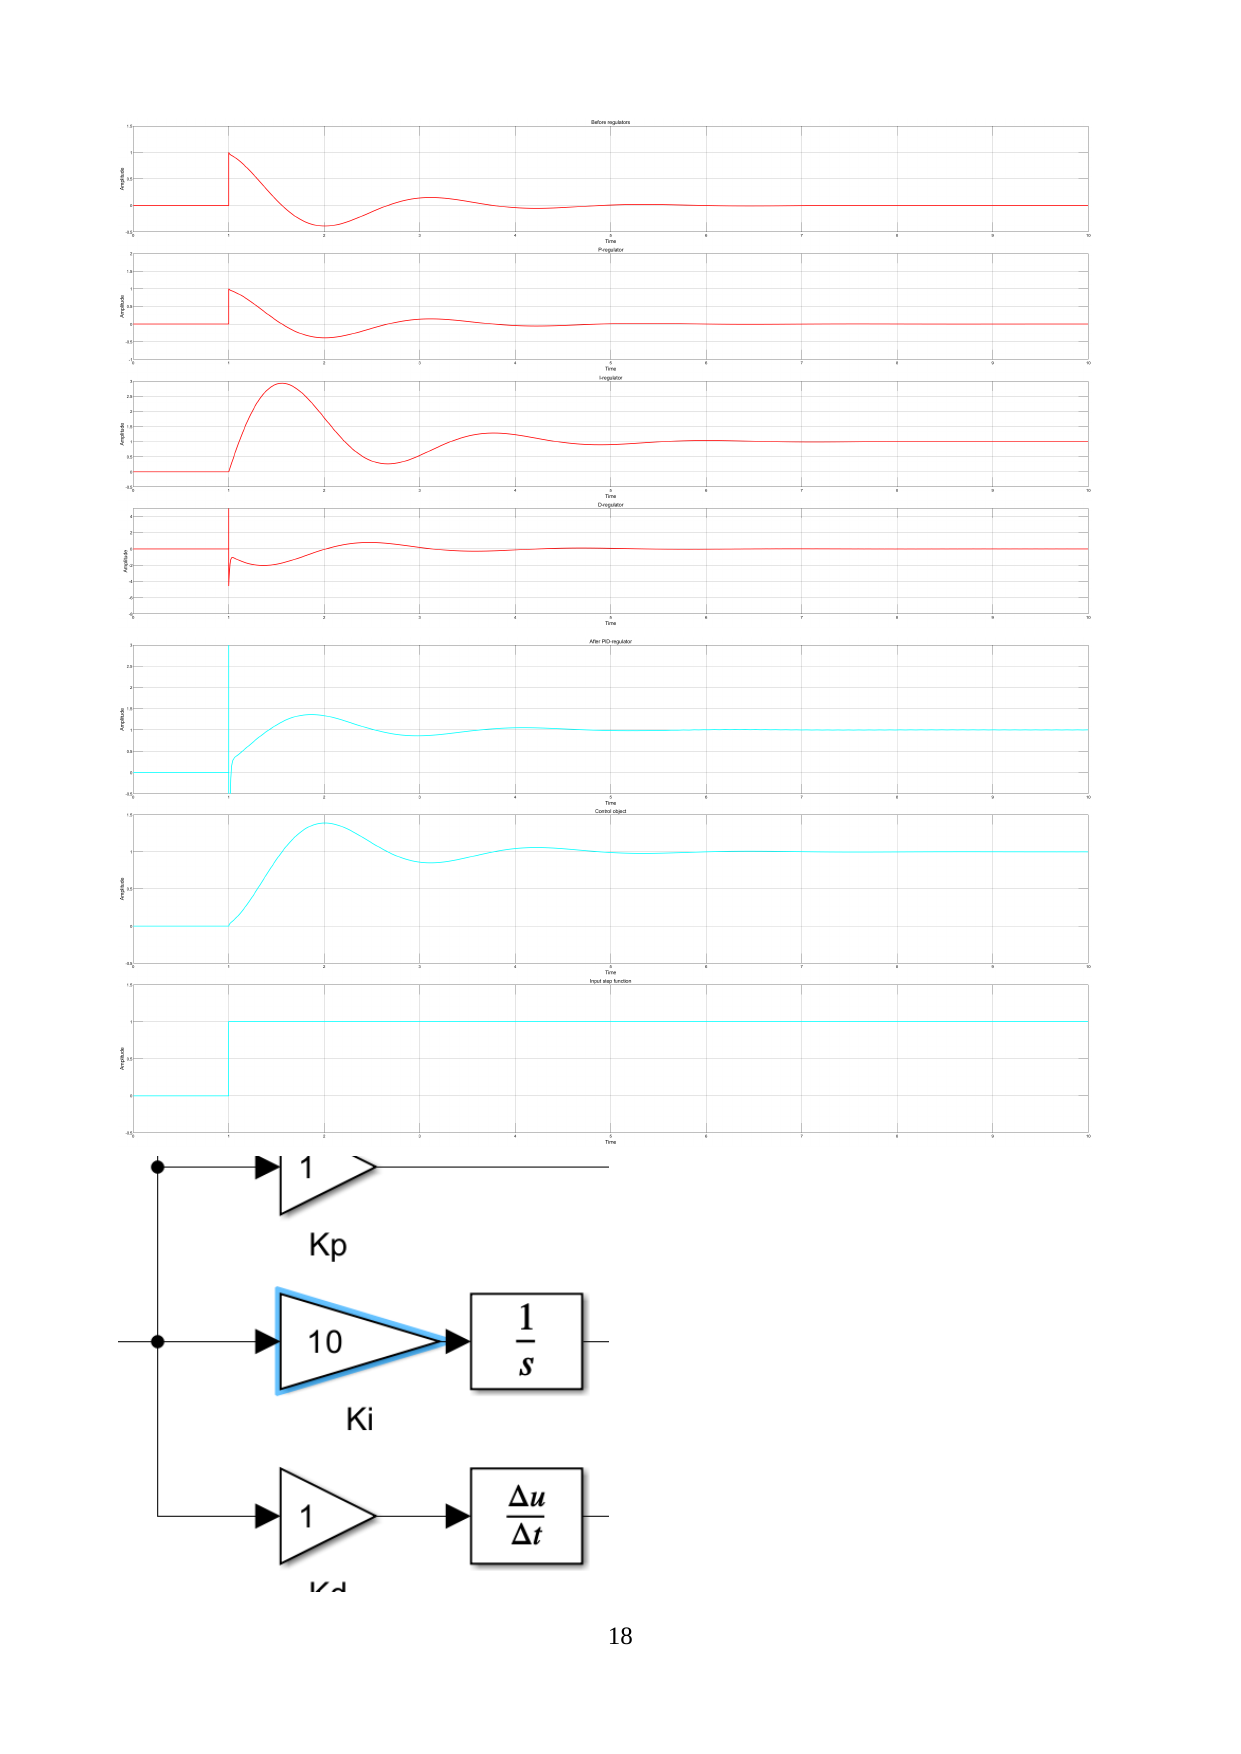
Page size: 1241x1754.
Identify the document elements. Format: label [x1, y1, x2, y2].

picture [118, 118, 1093, 628]
picture [118, 637, 1093, 1147]
picture [118, 1156, 609, 1592]
